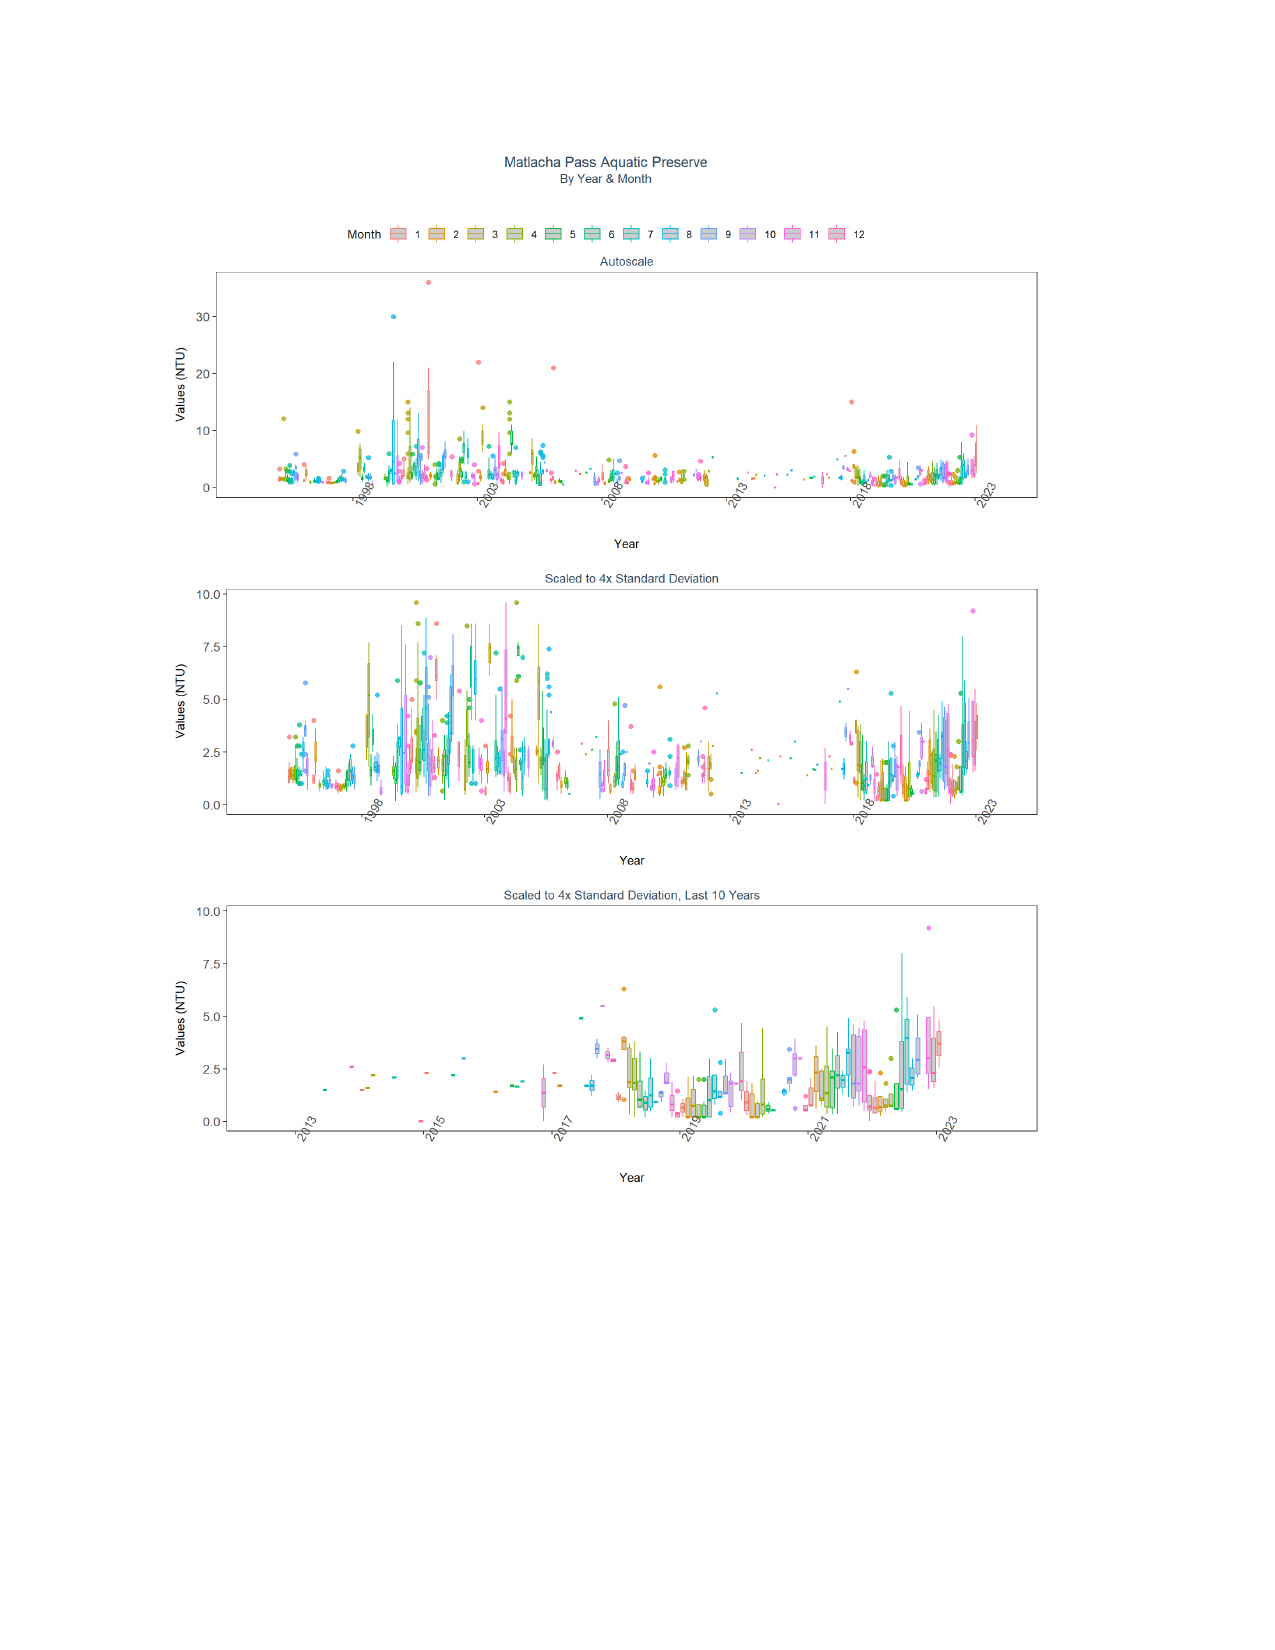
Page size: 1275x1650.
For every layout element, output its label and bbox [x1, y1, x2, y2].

picture [168, 150, 1044, 1200]
